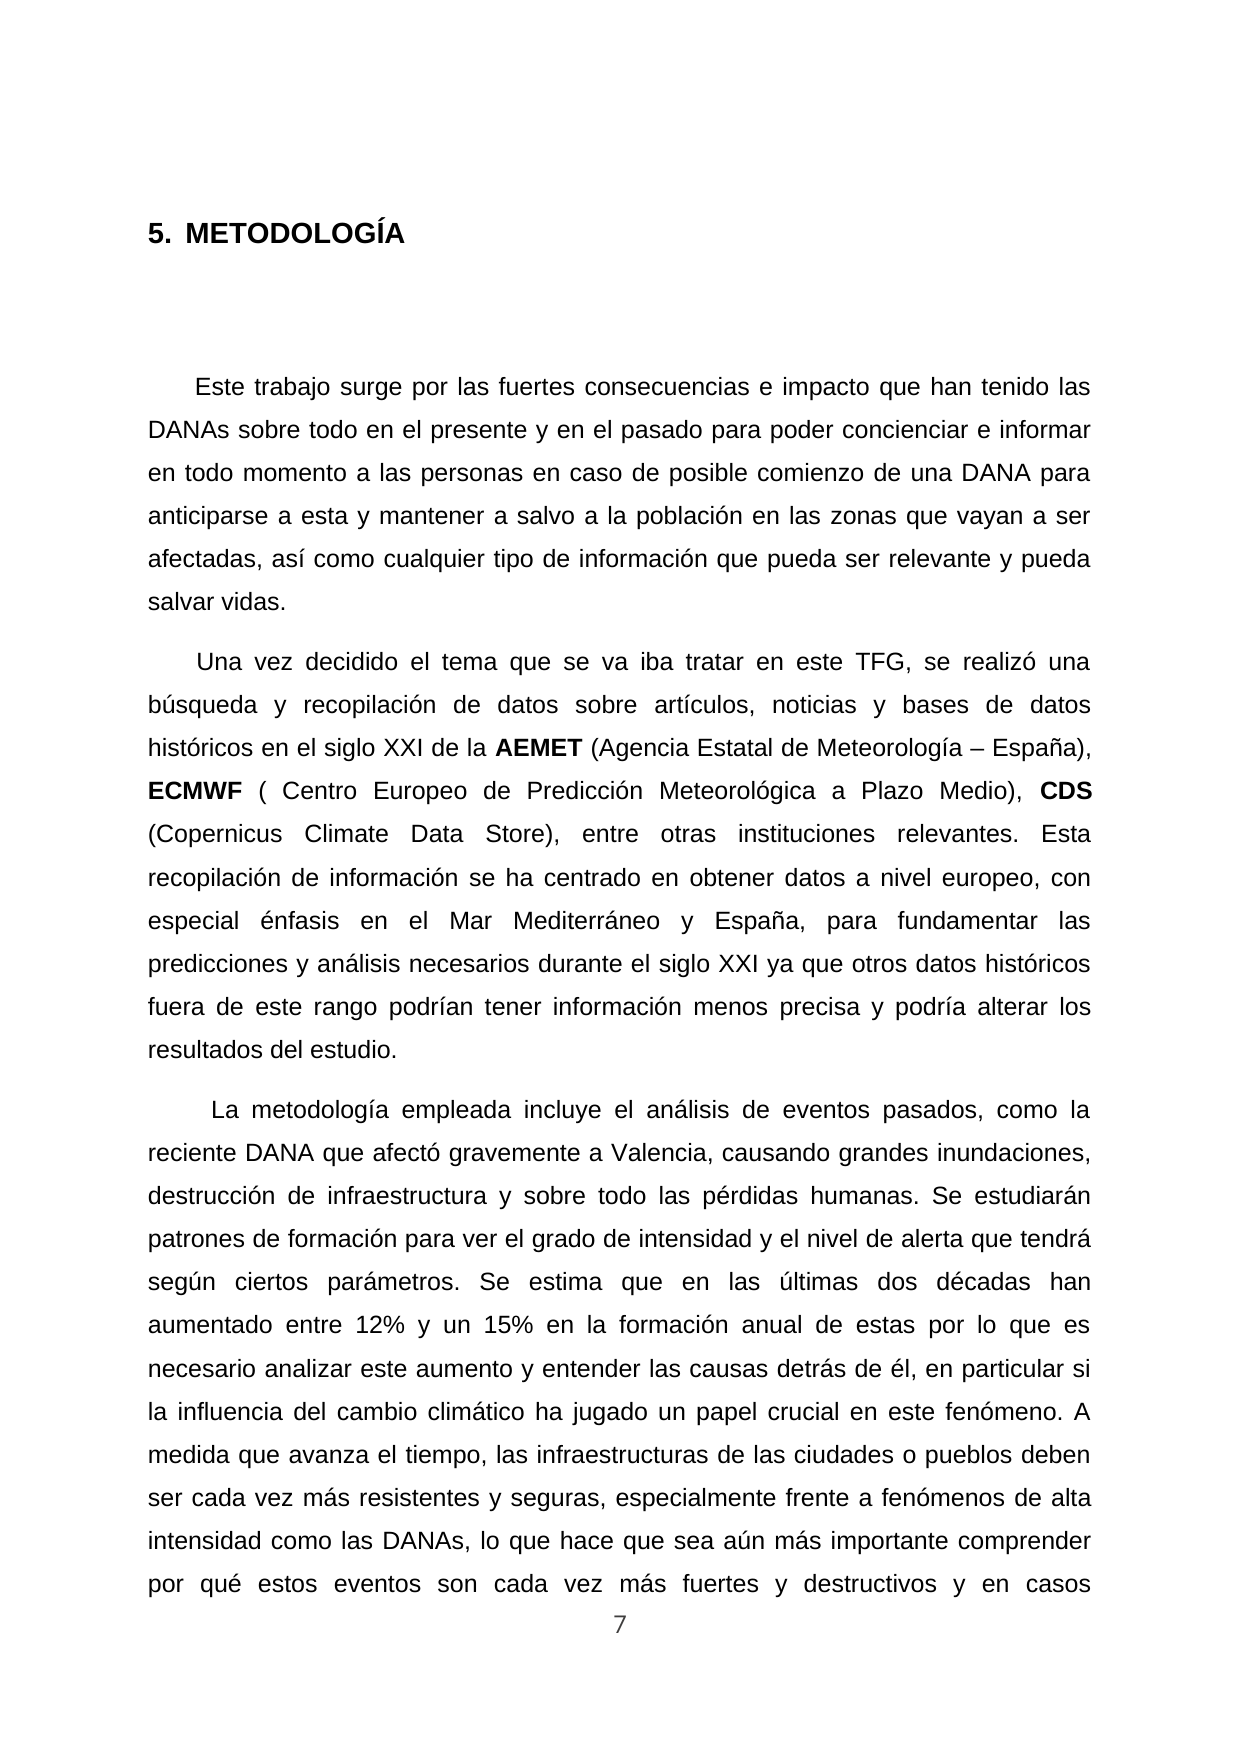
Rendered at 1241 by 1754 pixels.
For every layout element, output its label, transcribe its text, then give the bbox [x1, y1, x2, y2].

text Una vez decidido el tema que se va iba tratar en este TFG, se realizó una búsqueda y recopilación de datos sobre artículos, noticias y bases de datos históricos en el siglo XXI de la AEMET (Agencia Estatal de Meteorología – España), ECMWF ( Centro Europeo de Predicción Meteorológica a Plazo Medio), CDS (Copernicus Climate Data Store), entre otras instituciones relevantes. Esta recopilación de información se ha centrado en obtener datos a nivel europeo, con especial énfasis en el Mar Mediterráneo y España, para fundamentar las predicciones y análisis necesarios durante el siglo XXI ya que otros datos históricos fuera de este rango podrían tener información menos precisa y podría alterar los resultados del estudio. [148, 647, 1092, 1064]
text Este trabajo surge por las fuertes consecuencias e impacto que han tenido las DANAs sobre todo en el presente y en el pasado para poder concienciar e informar en todo momento a las personas en caso de posible comienzo de una DANA para anticiparse a esta y mantener a salvo a la población en las zonas que vayan a ser afectadas, así como cualquier tipo de información que pueda ser relevante y pueda salvar vidas. [148, 372, 1092, 616]
subtitle METODOLOGÍA [148, 216, 1092, 249]
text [148, 1095, 1092, 1598]
